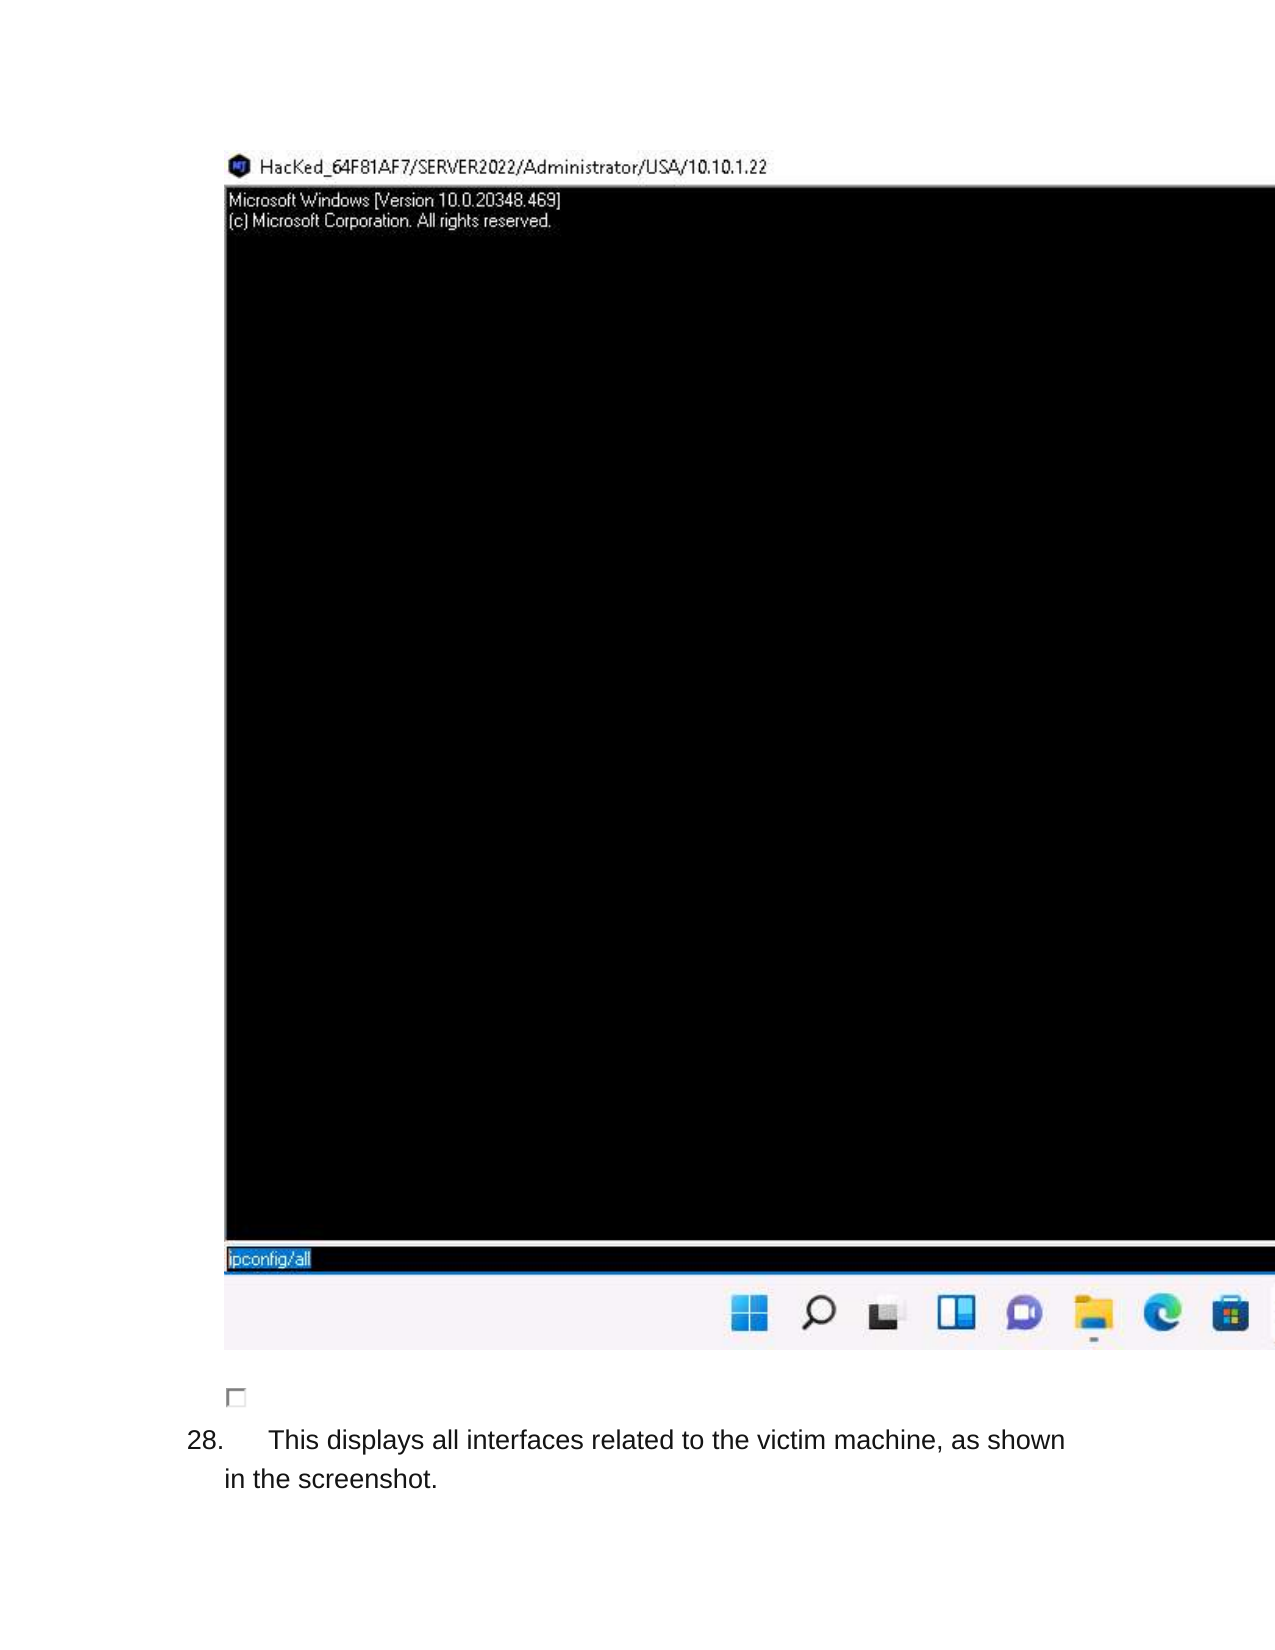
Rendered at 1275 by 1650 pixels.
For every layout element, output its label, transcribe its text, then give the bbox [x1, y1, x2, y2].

picture [224, 150, 1275, 1350]
list This displays all interfaces related to the victim machine, as shown in the screenshot. [187, 1381, 1094, 1494]
